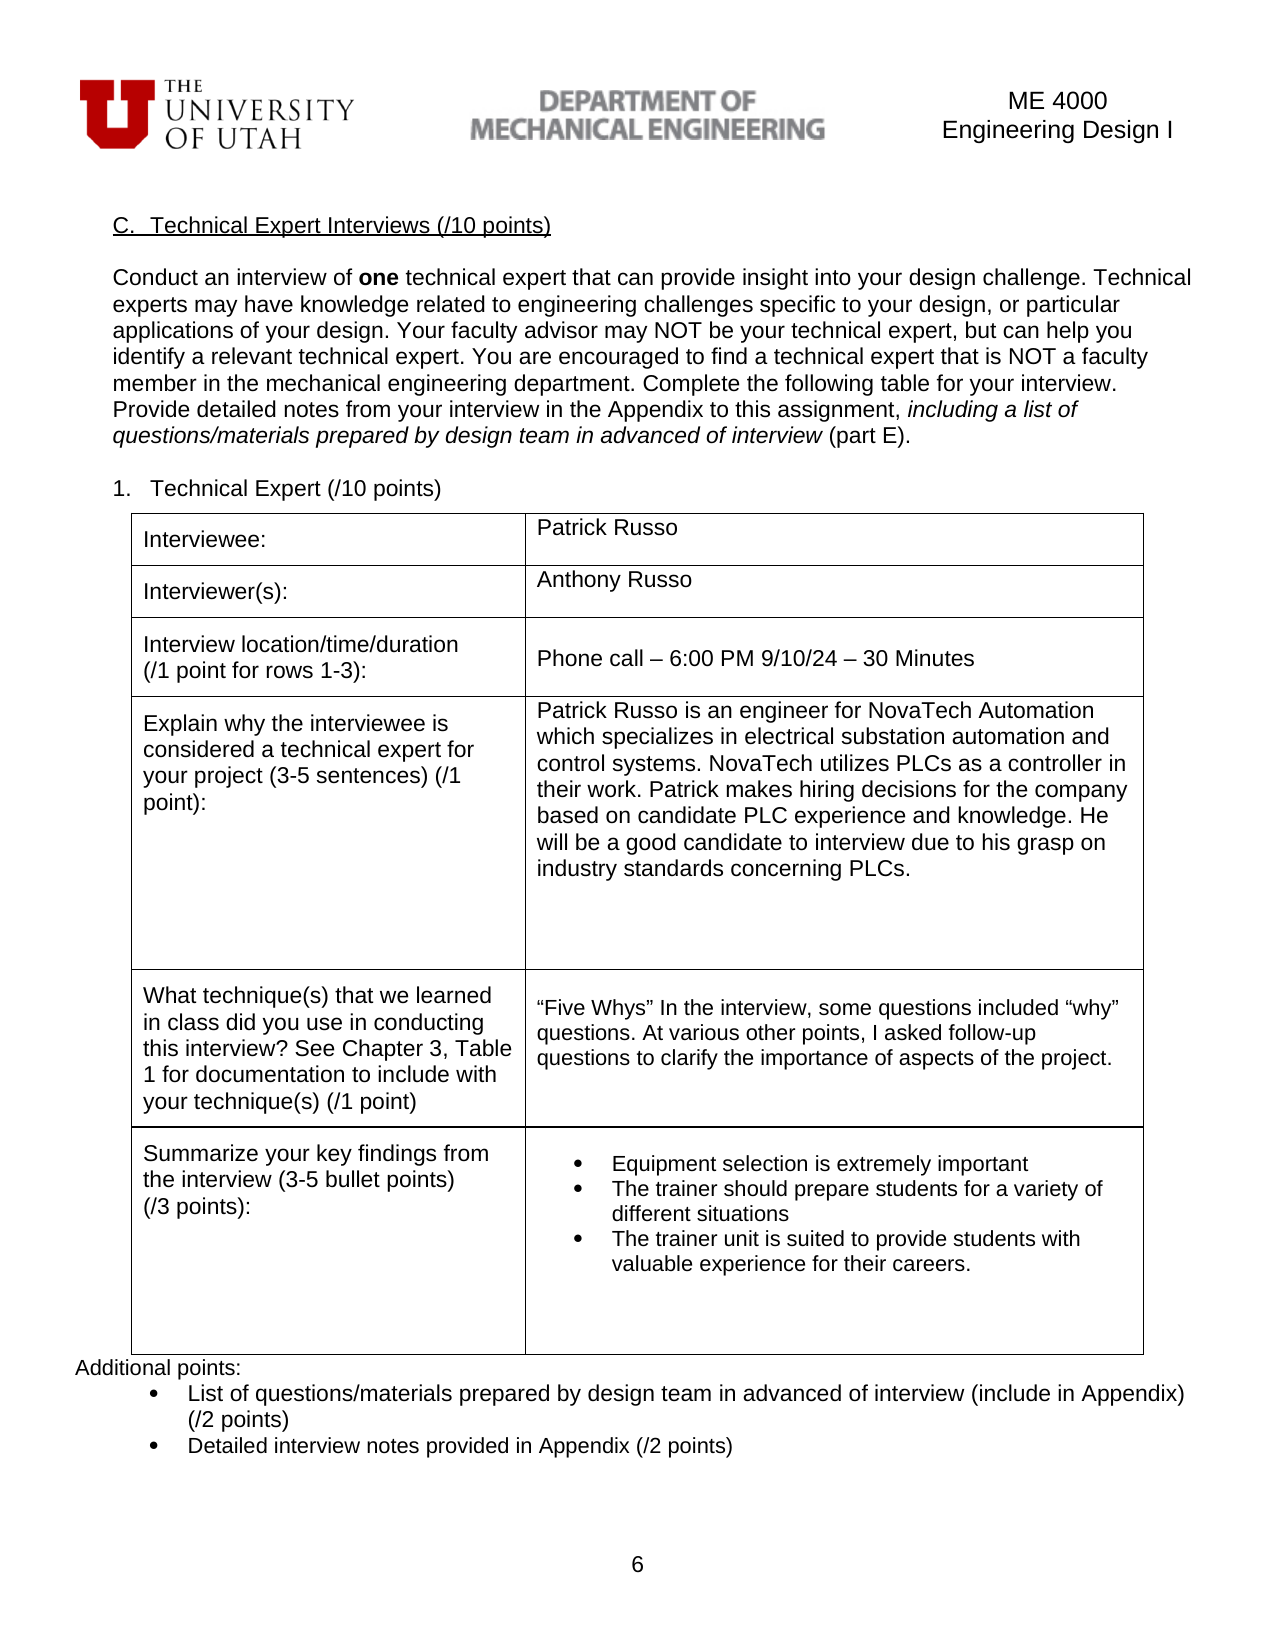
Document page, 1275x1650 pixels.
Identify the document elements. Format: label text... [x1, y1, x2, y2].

table_header Interviewee: [132, 514, 525, 565]
table_cell Interviewer(s): [132, 566, 525, 617]
table_cell Interview location/time/duration (/1 point for rows 1-3): [132, 618, 525, 696]
list Technical Expert (/10 points) [112, 475, 1200, 501]
table_cell What technique(s) that we learned in class did you use in conducting this interview? See Chapter 3, Table 1 for documentation to include with your technique(s) (/1 point) [132, 970, 525, 1126]
table_cell Phone call – 6:00 PM 9/10/24 – 30 Minutes [526, 618, 1143, 696]
picture [468, 90, 826, 140]
picture [75, 75, 357, 154]
list Technical Expert Interviews (/10 points) [112, 212, 1200, 238]
table_cell “Five Whys” In the interview, some questions included “why” questions. At various other points, I asked follow-up questions to clarify the importance of aspects of the project. [526, 970, 1143, 1126]
text Conduct an interview of one technical expert that can provide insight into your design challenge. Technical experts may have knowledge related to engineering challenges specific to your design, or particular applications of your design. Your faculty advisor may NOT be your technical expert, but can help you identify a relevant technical expert. You are encouraged to find a technical expert that is NOT a faculty member in the mechanical engineering department. Complete the following table for your interview. Provide detailed notes from your interview in the Appendix to this assignment, including a list of questions/materials prepared by design team in advanced of interview (part E). [112, 264, 1200, 449]
table_cell Anthony Russo [526, 566, 1143, 617]
table_cell Patrick Russo is an engineer for NovaTech Automation which specializes in electrical substation automation and control systems. NovaTech utilizes PLCs as a controller in their work. Patrick makes hiring decisions for the company based on candidate PLC experience and knowledge. He will be a good candidate to interview due to his grasp on industry standards concerning PLCs. [526, 697, 1143, 969]
table_cell Explain why the interviewee is considered a technical expert for your project (3-5 sentences) (/1 point): [132, 697, 525, 969]
table_header Patrick Russo [526, 514, 1143, 565]
list List of questions/materials prepared by design team in advanced of interview (include in Appendix) (/2 points) [150, 1380, 1200, 1433]
list Detailed interview notes provided in Appendix (/2 points) [150, 1433, 1200, 1458]
text Additional points: [75, 528, 1200, 1380]
table_cell Equipment selection is extremely important The trainer should prepare students for a variety of different situations The trainer unit is suited to provide students with valuable experience for their careers. [526, 1128, 1143, 1354]
table_cell Summarize your key findings from the interview (3-5 bullet points) (/3 points): [132, 1128, 525, 1354]
